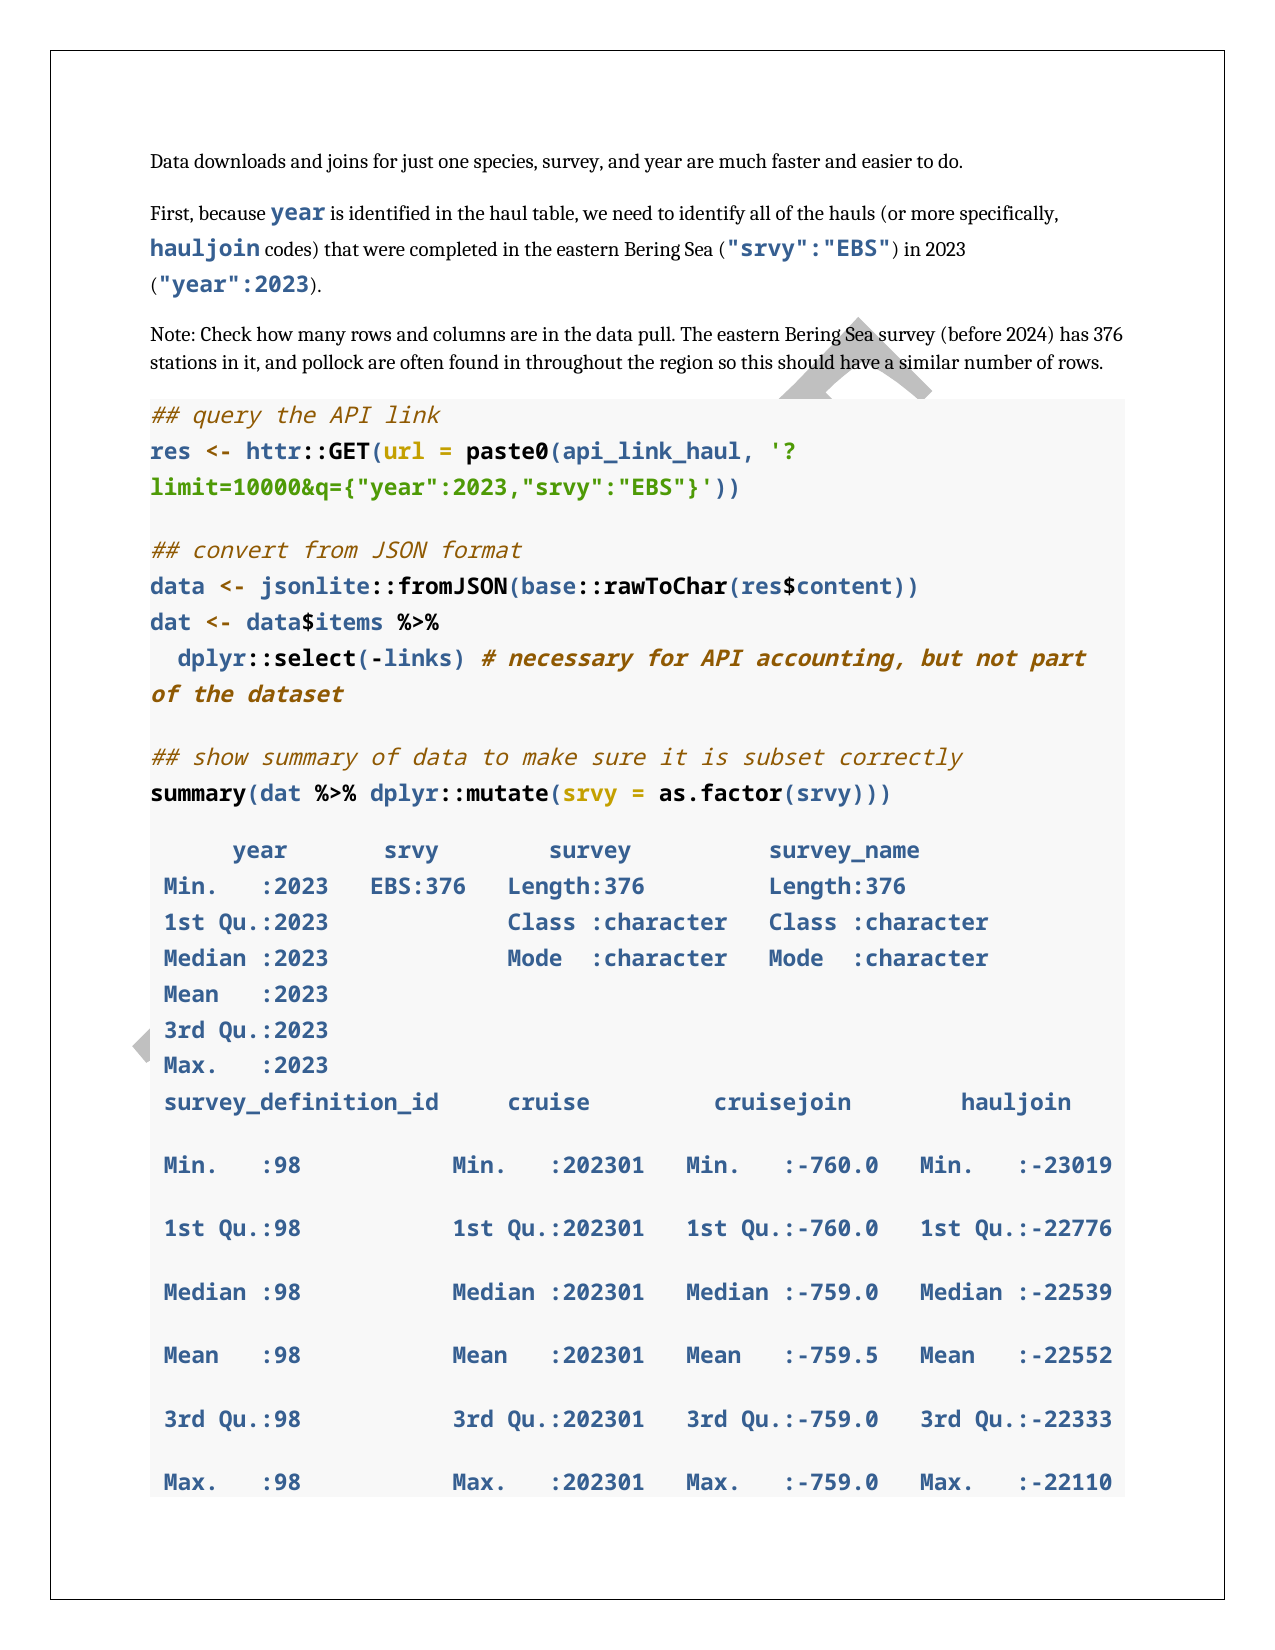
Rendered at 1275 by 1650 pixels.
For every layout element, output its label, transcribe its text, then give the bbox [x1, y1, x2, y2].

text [150, 834, 1125, 1497]
text ## query the API link res <- httr::GET(url = paste0(api_link_haul, '?limit=10000&q={"year":2023,"srvy":"EBS"}')) ## convert from JSON format data <- jsonlite::fromJSON(base::rawToChar(res$content)) dat <- data$items %>% dplyr::select(-links) # necessary for API accounting, but not part of the dataset ## show summary of data to make sure it is subset correctly summary(dat %>% dplyr::mutate(srvy = as.factor(srvy))) [150, 399, 1125, 808]
text First, because year is identified in the haul table, we need to identify all of the hauls (or more specifically, hauljoin codes) that were completed in the eastern Bering Sea ("srvy":"EBS") in 2023 ("year":2023). [150, 196, 1125, 299]
text Data downloads and joins for just one species, survey, and year are much faster and easier to do. [150, 150, 1125, 174]
text Note: Check how many rows and columns are in the data pull. The eastern Bering Sea survey (before 2024) has 376 stations in it, and pollock are often found in throughout the region so this should have a similar number of rows. [150, 323, 1125, 374]
